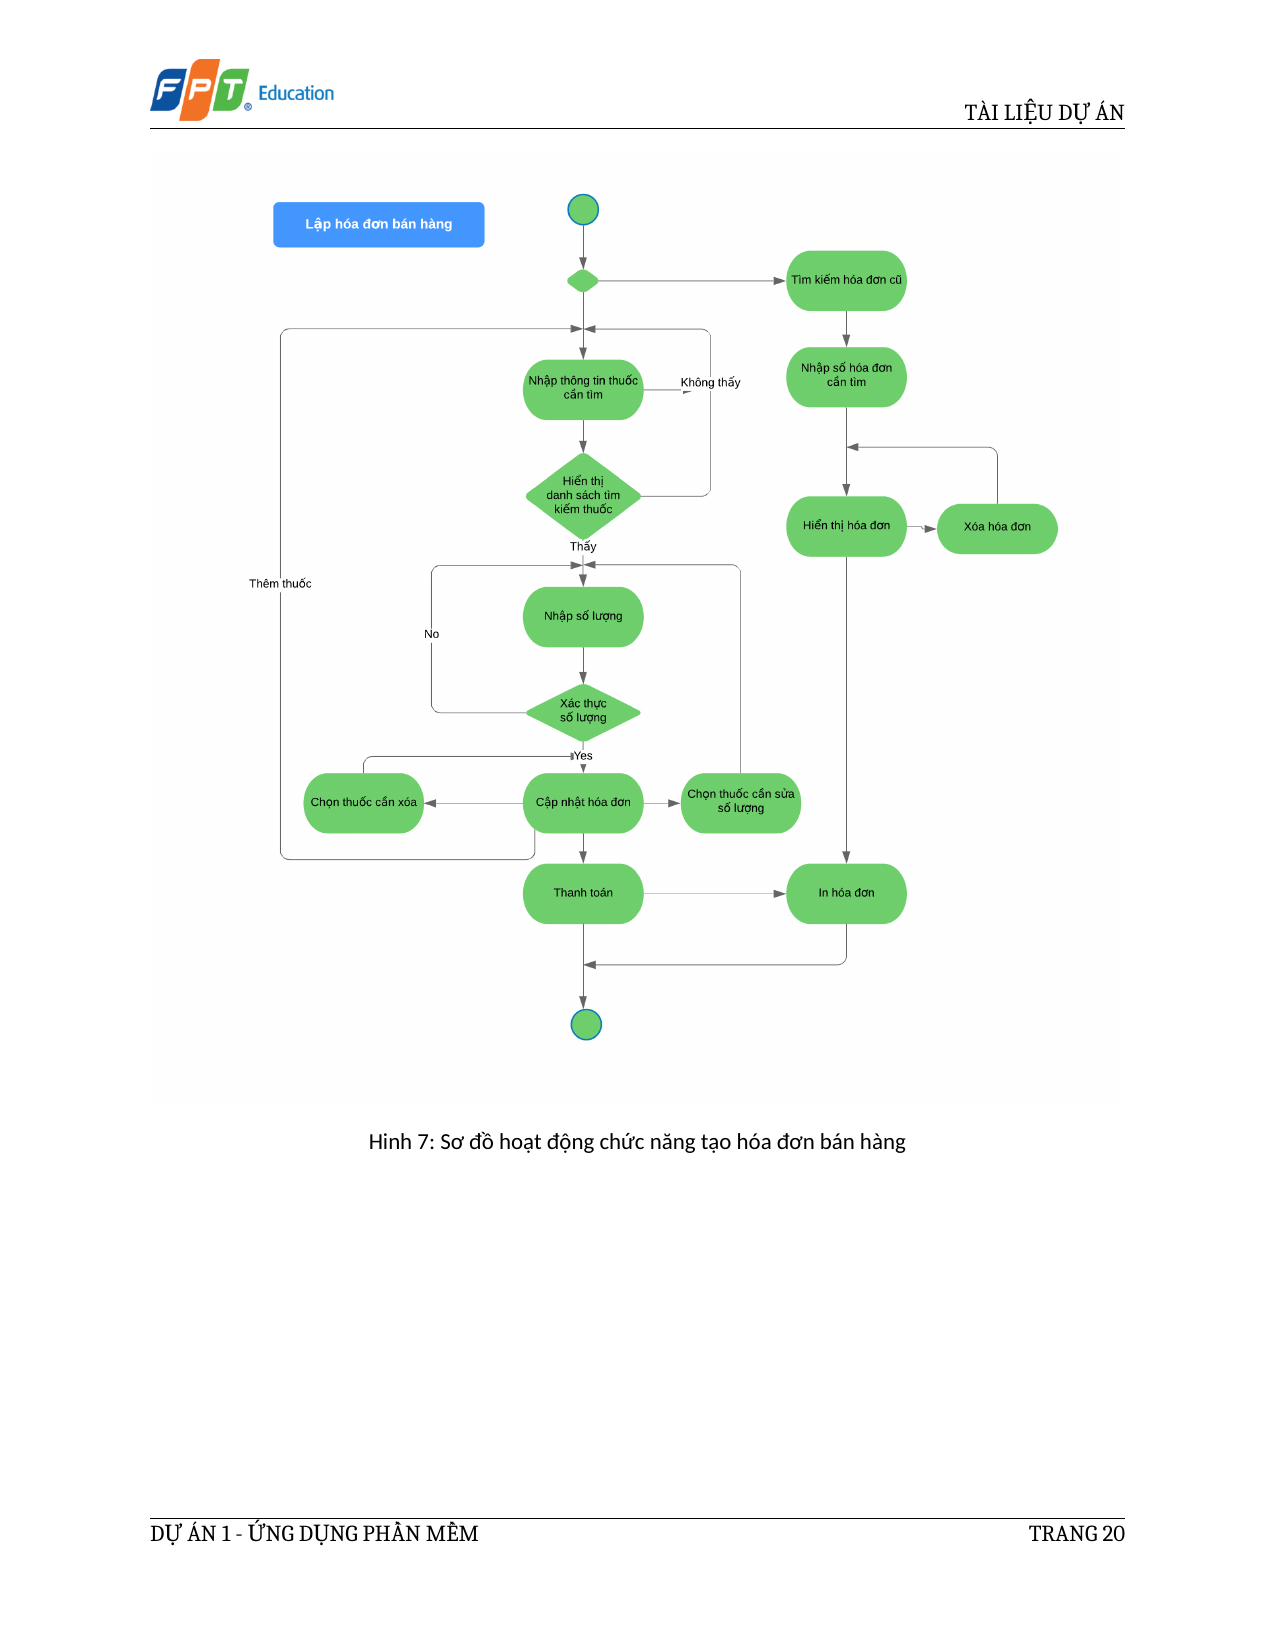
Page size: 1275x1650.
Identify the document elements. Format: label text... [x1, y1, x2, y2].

text Hinh 7: Sơ đồ hoạt động chức năng tạo hóa đơn bán hàng [150, 1127, 1125, 1155]
picture [150, 59, 336, 121]
picture [150, 150, 1125, 1102]
